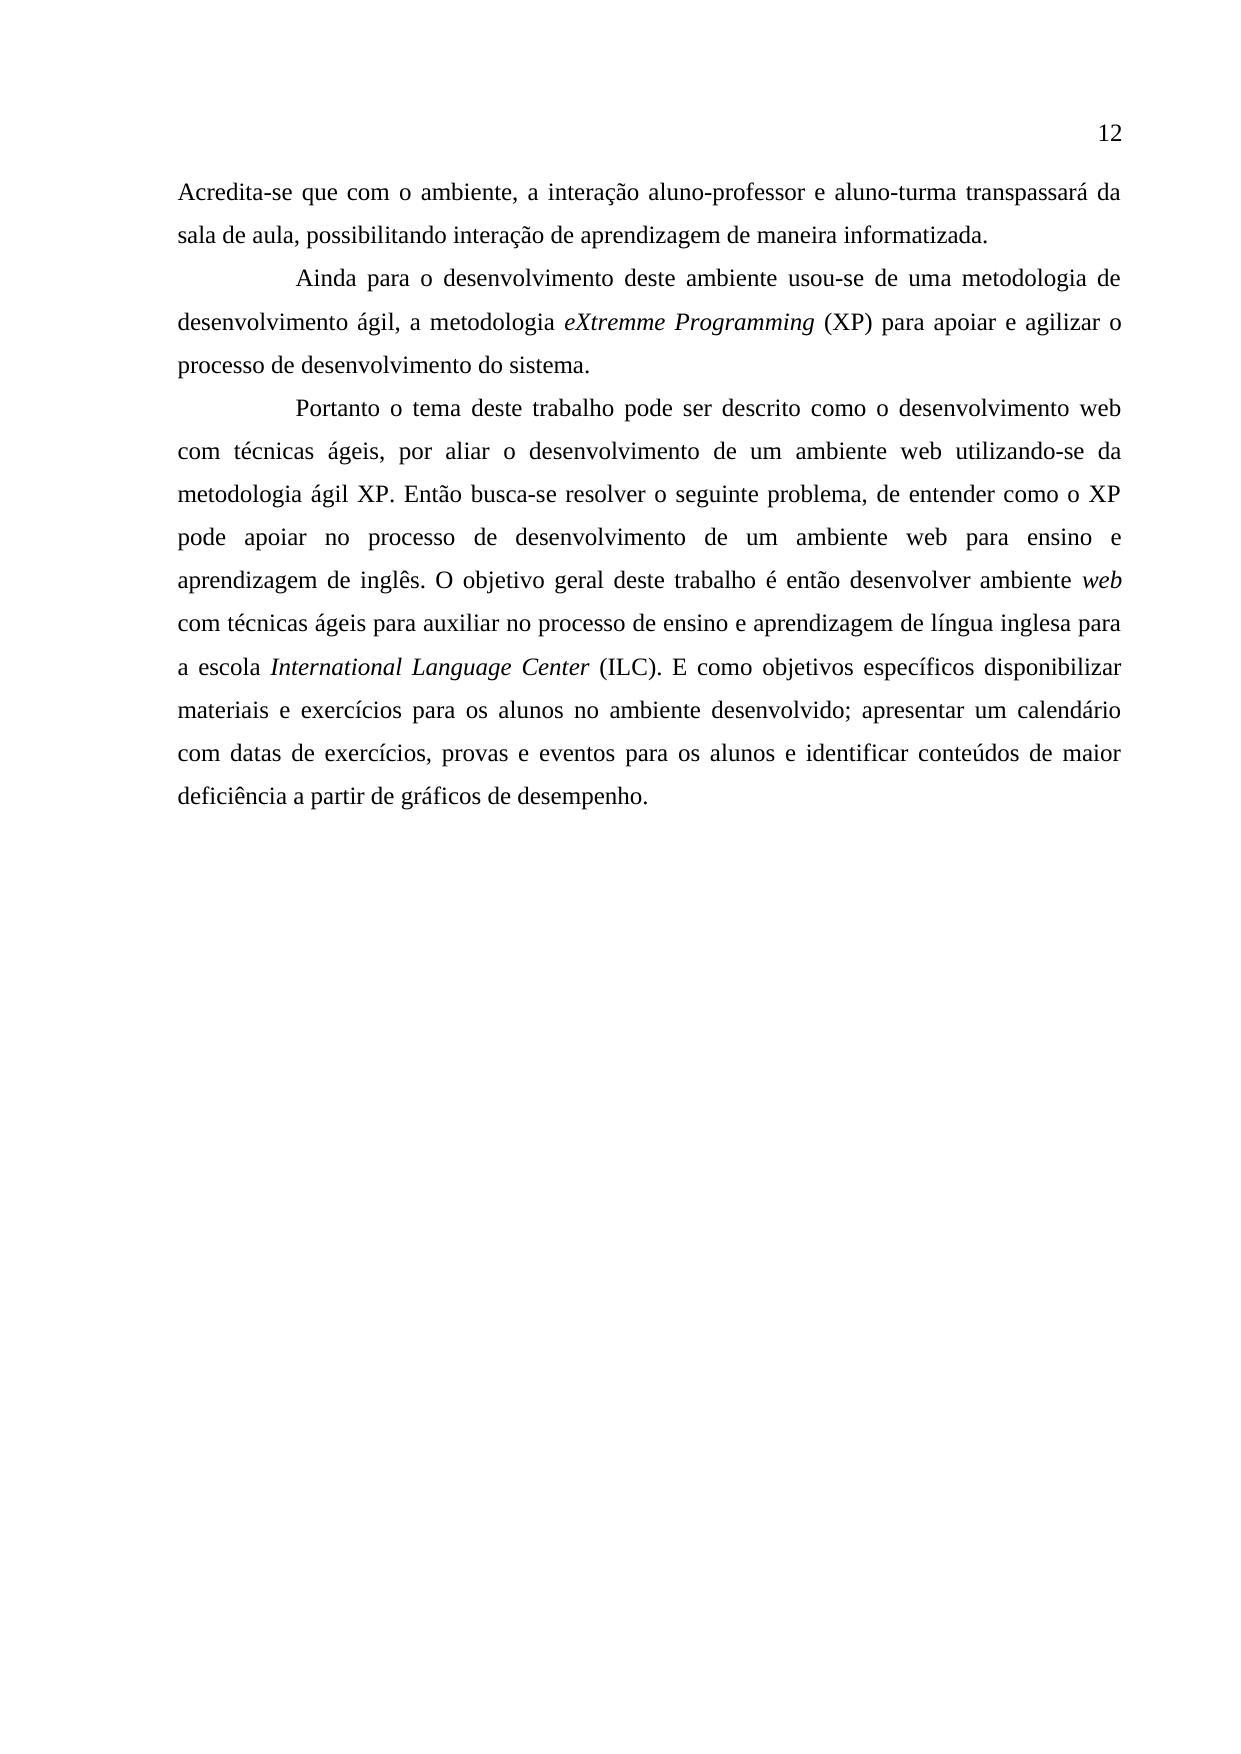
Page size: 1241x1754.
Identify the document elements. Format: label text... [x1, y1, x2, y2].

text Portanto o tema deste trabalho pode ser descrito como o desenvolvimento web com técnicas ágeis, por aliar o desenvolvimento de um ambiente web utilizando-se da metodologia ágil XP. Então busca-se resolver o seguinte problema, de entender como o XP pode apoiar no processo de desenvolvimento de um ambiente web para ensino e aprendizagem de inglês. O objetivo geral deste trabalho é então desenvolver ambiente web com técnicas ágeis para auxiliar no processo de ensino e aprendizagem de língua inglesa para a escola International Language Center (ILC). E como objetivos específicos disponibilizar materiais e exercícios para os alunos no ambiente desenvolvido; apresentar um calendário com datas de exercícios, provas e eventos para os alunos e identificar conteúdos de maior deficiência a partir de gráficos de desempenho. [177, 393, 1122, 810]
text Ainda para o desenvolvimento deste ambiente usou-se de uma metodologia de desenvolvimento ágil, a metodologia eXtremme Programming (XP) para apoiar e agilizar o processo de desenvolvimento do sistema. [177, 263, 1122, 378]
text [177, 177, 1122, 249]
